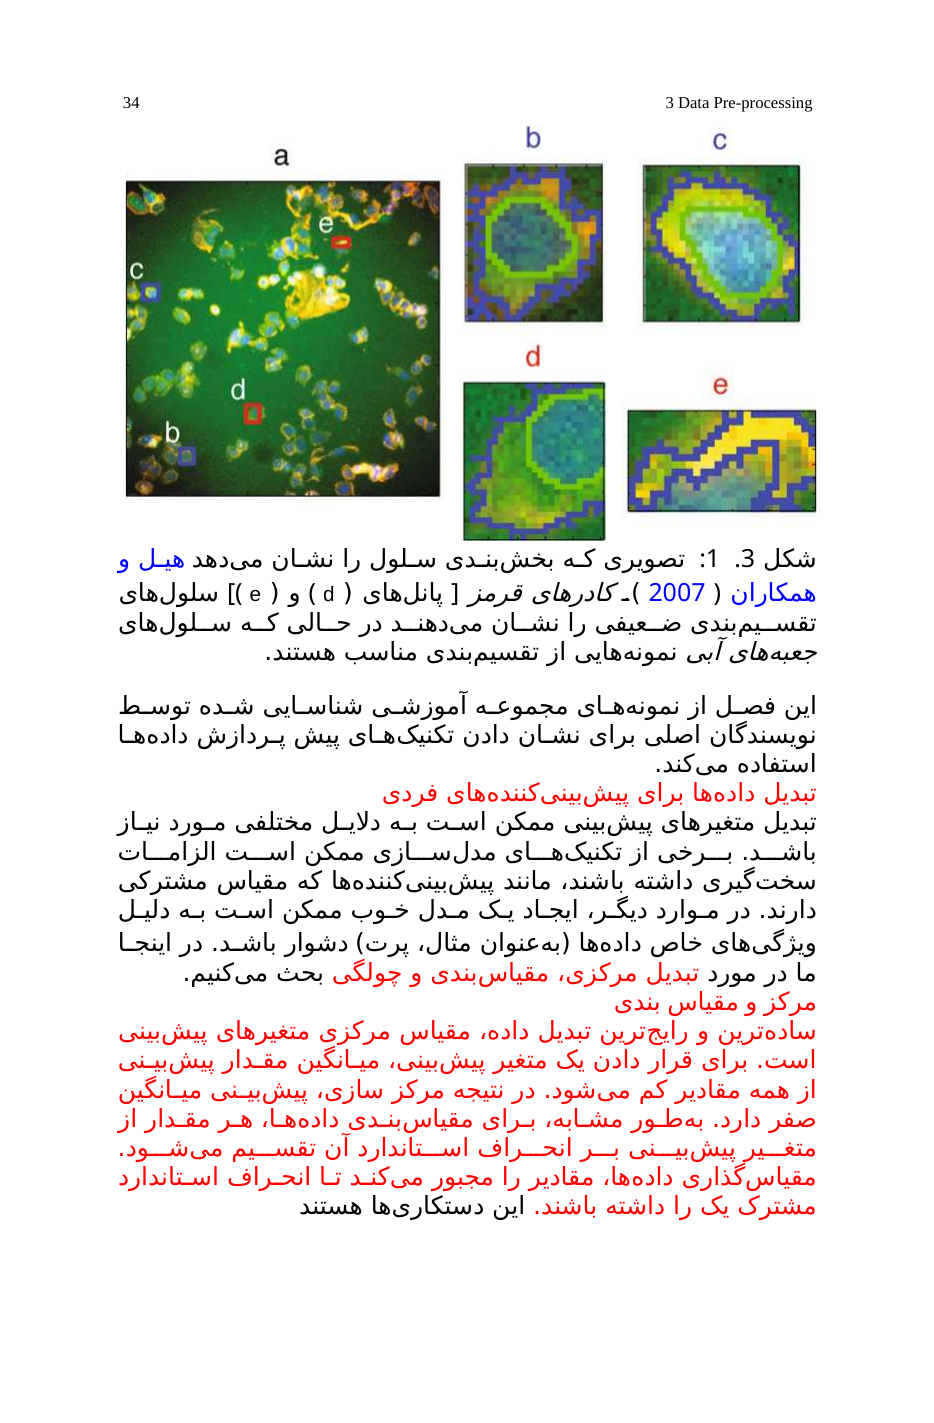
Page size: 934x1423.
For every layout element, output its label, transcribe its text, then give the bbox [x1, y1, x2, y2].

text تبدیل داده‌ها برای پیش‌بینی‌کننده‌های فردی [118, 778, 817, 807]
text این فصل از نمونه‌های مجموعه آموزشی شناسایی شده توسط نویسندگان اصلی برای نشان دادن تکنیک‌های پیش پردازش داده‌ها استفاده می‌کند. [118, 691, 817, 778]
picture [125, 126, 817, 541]
text ساده‌ترین و رایج‌ترین تبدیل داده، مقیاس مرکزی متغیرهای پیش‌بینی است. برای قرار دادن یک متغیر پیش‌بینی، میانگین مقدار پیش‌بینی از همه مقادیر کم می‌شود. در نتیجه مرکز سازی، پیش‌بینی میانگین صفر دارد. به‌طور مشابه، برای مقیاس‌بندی داده‌ها، هر مقدار از متغیر پیش‌بینی بر انحراف استاندارد آن تقسیم می‌شود. مقیاس‌گذاری داده‌ها، مقادیر را مجبور می‌کند تا انحراف استاندارد مشترک یک را داشته باشند. این دستکاری‌ها هستند [118, 1017, 817, 1221]
text مرکز و مقیاس بندی [118, 987, 817, 1017]
text تبدیل متغیرهای پیش‌بینی ممکن است به دلایل مختلفی مورد نیاز باشد. برخی از تکنیک‌های مدل‌سازی ممکن است الزامات سخت‌گیری داشته باشند، مانند پیش‌بینی‌کننده‌ها که مقیاس مشترکی دارند. در موارد دیگر، ایجاد یک مدل خوب ممکن است به دلیل ویژگی‌های خاص داده‌ها (به‌عنوان مثال، پرت) دشوار باشد. در اینجا ما در مورد تبدیل مرکزی، مقیاس‌بندی و چولگی بحث می‌کنیم. [118, 807, 817, 987]
text شکل 3. 1: تصویری که بخش‌بندی سلول را نشان می‌دهد هیل و همکاران ( 2007 ). کادرهای قرمز [ پانل‌های ( d ) و ( e )] سلول‌های تقسیم‌بندی ضعیفی را نشان می‌دهند در حالی که سلول‌های جعبه‌های آبی نمونه‌هایی از تقسیم‌بندی مناسب هستند. [118, 540, 817, 667]
